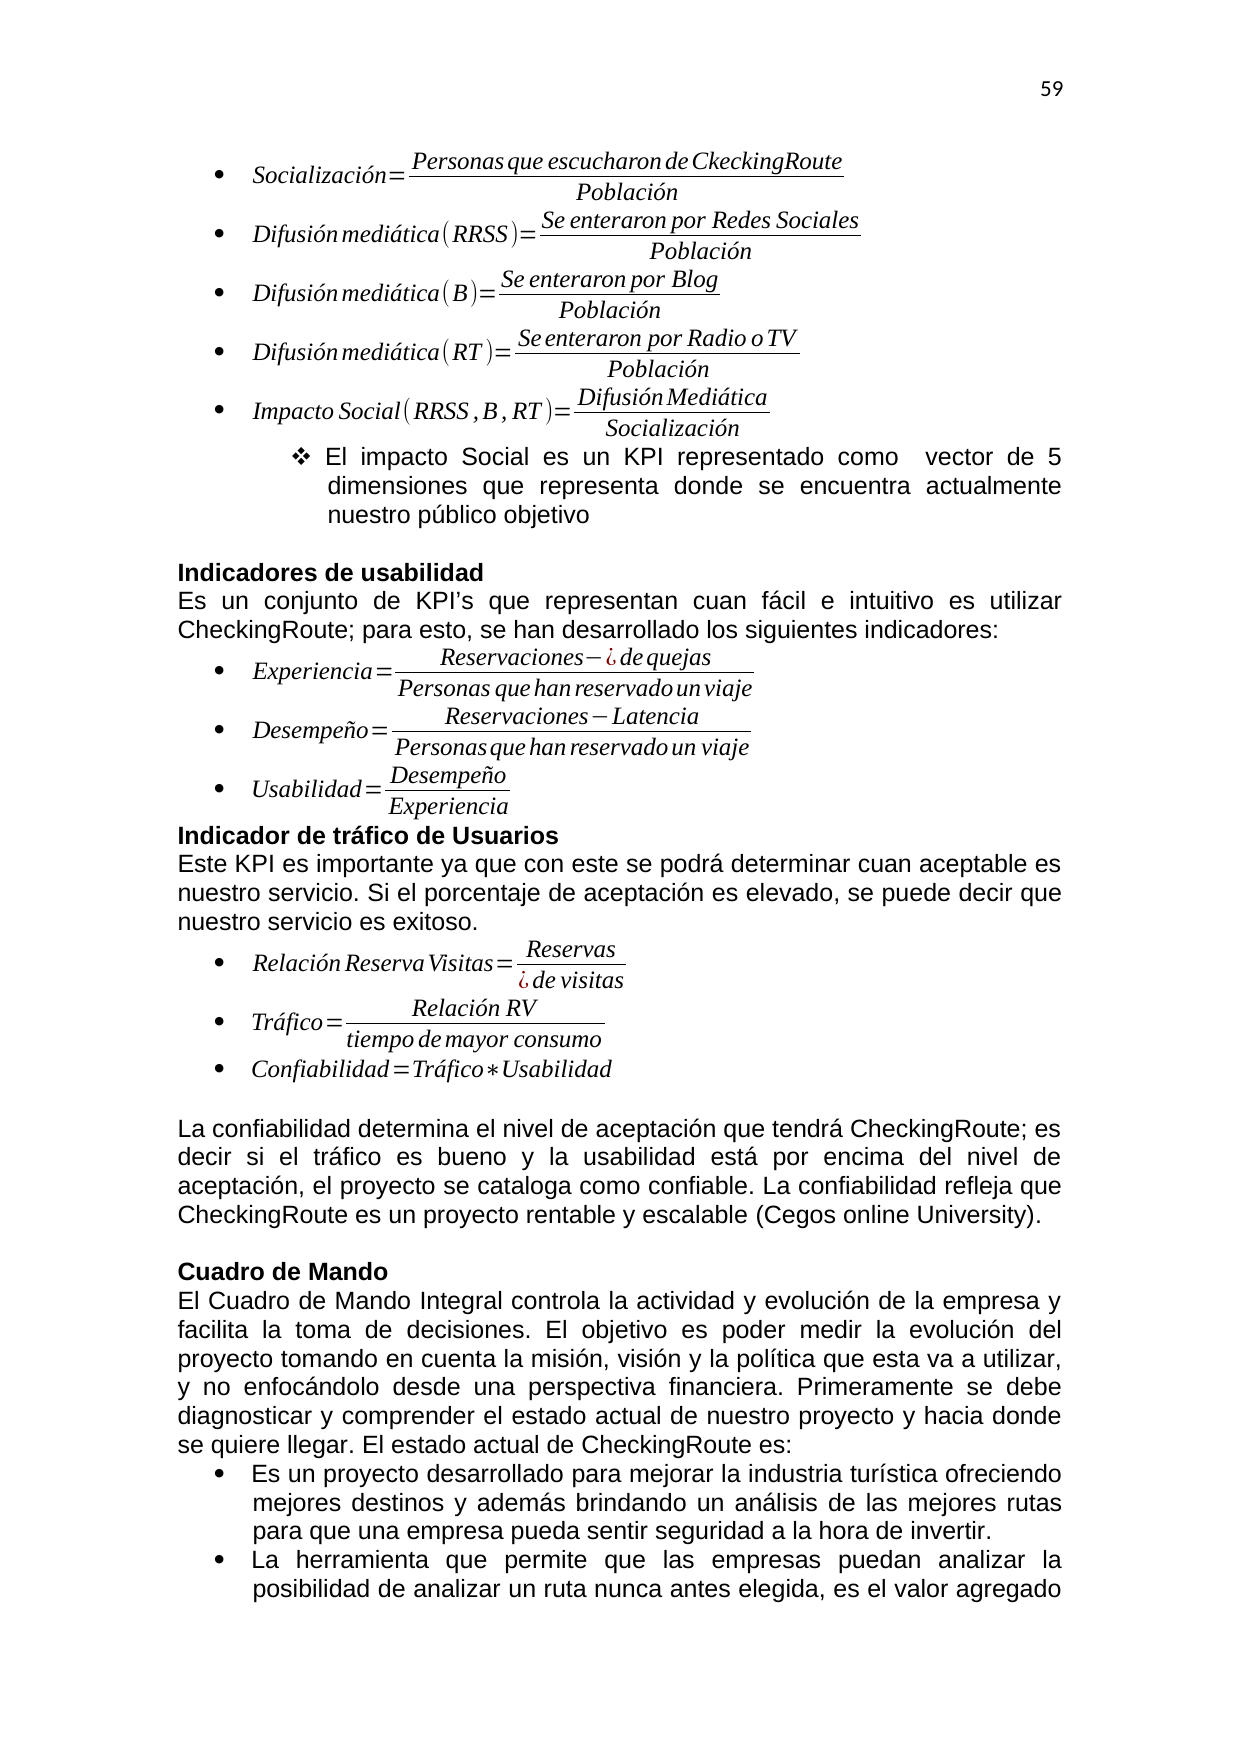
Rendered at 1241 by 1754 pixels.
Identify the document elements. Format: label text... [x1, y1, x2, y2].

text La confiabilidad determina el nivel de aceptación que tendrá CheckingRoute; es decir si el tráfico es bueno y la usabilidad está por encima del nivel de aceptación, el proyecto se cataloga como confiable. La confiabilidad refleja que CheckingRoute es un proyecto rentable y escalable . [177, 1114, 1063, 1229]
list El impacto Social es un KPI representado como vector de 5 dimensiones que representa donde se encuentra actualmente nuestro público objetivo [290, 442, 1063, 529]
text Indicador de tráfico de Usuarios [177, 821, 1063, 849]
text Indicadores de usabilidad [177, 557, 1063, 586]
text El Cuadro de Mando Integral controla la actividad y evolución de la empresa y facilita la toma de decisiones. El objetivo es poder medir la evolución del proyecto tomando en cuenta la misión, visión y la política que esta va a utilizar, y no enfocándolo desde una perspectiva financiera. Primeramente se debe diagnosticar y comprender el estado actual de nuestro proyecto y hacia donde se quiere llegar. El estado actual de CheckingRoute es: [177, 1286, 1063, 1459]
text Cuadro de Mando [177, 1257, 1063, 1286]
text Este KPI es importante ya que con este se podrá determinar cuan aceptable es nuestro servicio. Si el porcentaje de aceptación es elevado, se puede decir que nuestro servicio es exitoso. [177, 849, 1063, 936]
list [215, 1545, 1063, 1603]
text Es un conjunto de KPI’s que representan cuan fácil e intuitivo es utilizar CheckingRoute; para esto, se han desarrollado los siguientes indicadores: [177, 586, 1063, 644]
list Es un proyecto desarrollado para mejorar la industria turística ofreciendo mejores destinos y además brindando un análisis de las mejores rutas para que una empresa pueda sentir seguridad a la hora de invertir. [215, 1459, 1063, 1545]
